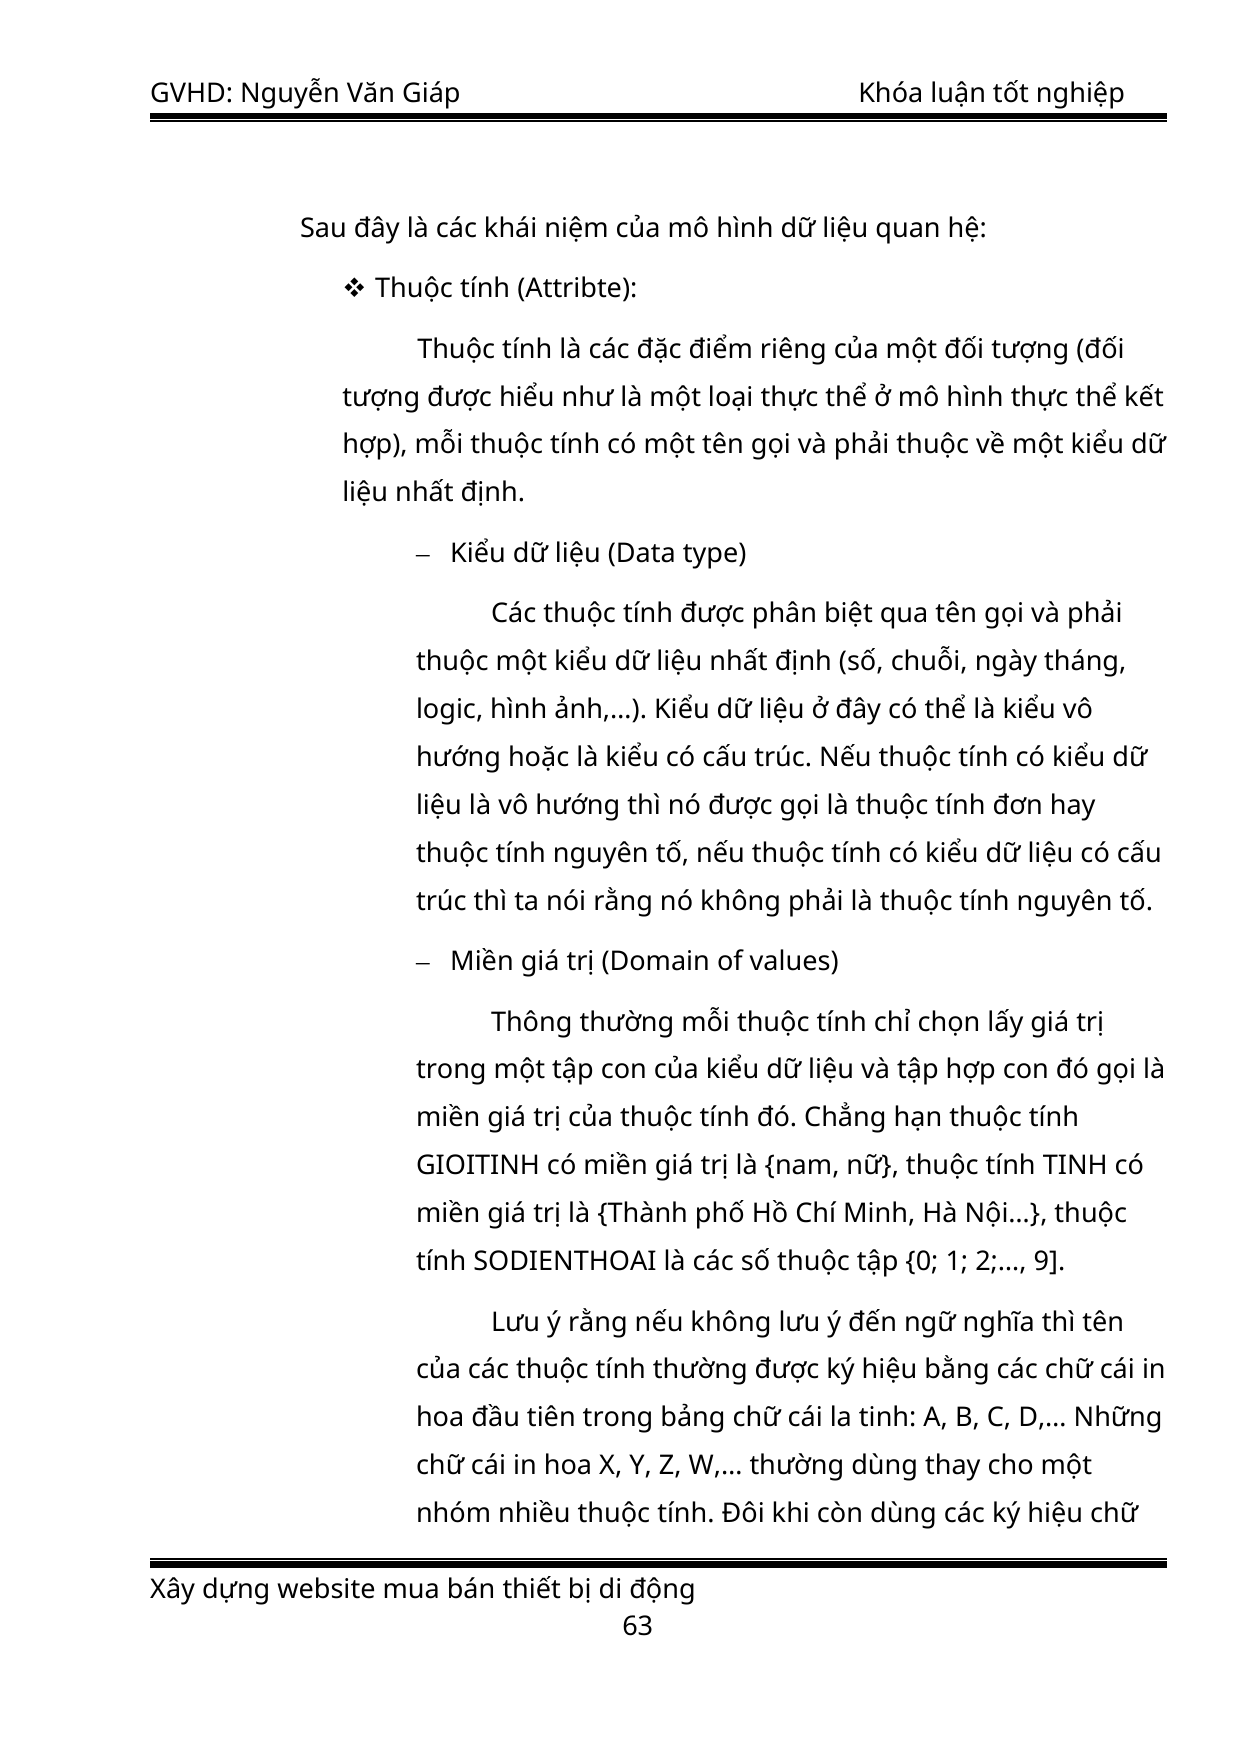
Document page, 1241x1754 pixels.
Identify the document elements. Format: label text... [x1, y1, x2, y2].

text Các thuộc tính được phân biệt qua tên gọi và phải thuộc một kiểu dữ liệu nhất định (số, chuỗi, ngày tháng, logic, hình ảnh,…). Kiểu dữ liệu ở đây có thể là kiểu vô hướng hoặc là kiểu có cấu trúc. Nếu thuộc tính có kiểu dữ liệu là vô hướng thì nó được gọi là thuộc tính đơn hay thuộc tính nguyên tố, nếu thuộc tính có kiểu dữ liệu có cấu trúc thì ta nói rằng nó không phải là thuộc tính nguyên tố. [416, 594, 1167, 918]
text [416, 1302, 1167, 1531]
text Thuộc tính là các đặc điểm riêng của một đối tượng (đối tượng được hiểu như là một loại thực thể ở mô hình thực thể kết hợp), mỗi thuộc tính có một tên gọi và phải thuộc về một kiểu dữ liệu nhất định. [342, 329, 1167, 510]
text Thông thường mỗi thuộc tính chỉ chọn lấy giá trị trong một tập con của kiểu dữ liệu và tập hợp con đó gọi là miền giá trị của thuộc tính đó. Chẳng hạn thuộc tính GIOITINH có miền giá trị là {nam, nữ}, thuộc tính TINH có miền giá trị là {Thành phố Hồ Chí Minh, Hà Nội…}, thuộc tính SODIENTHOAI là các số thuộc tập {0; 1; 2;…, 9]. [416, 1002, 1167, 1278]
list Kiểu dữ liệu (Data type) [150, 533, 1167, 570]
list Thuộc tính (Attribte): [150, 269, 1167, 306]
text Sau đây là các khái niệm của mô hình dữ liệu quan hệ: [150, 208, 1167, 245]
list Miền giá trị (Domain of values) [150, 942, 1167, 978]
